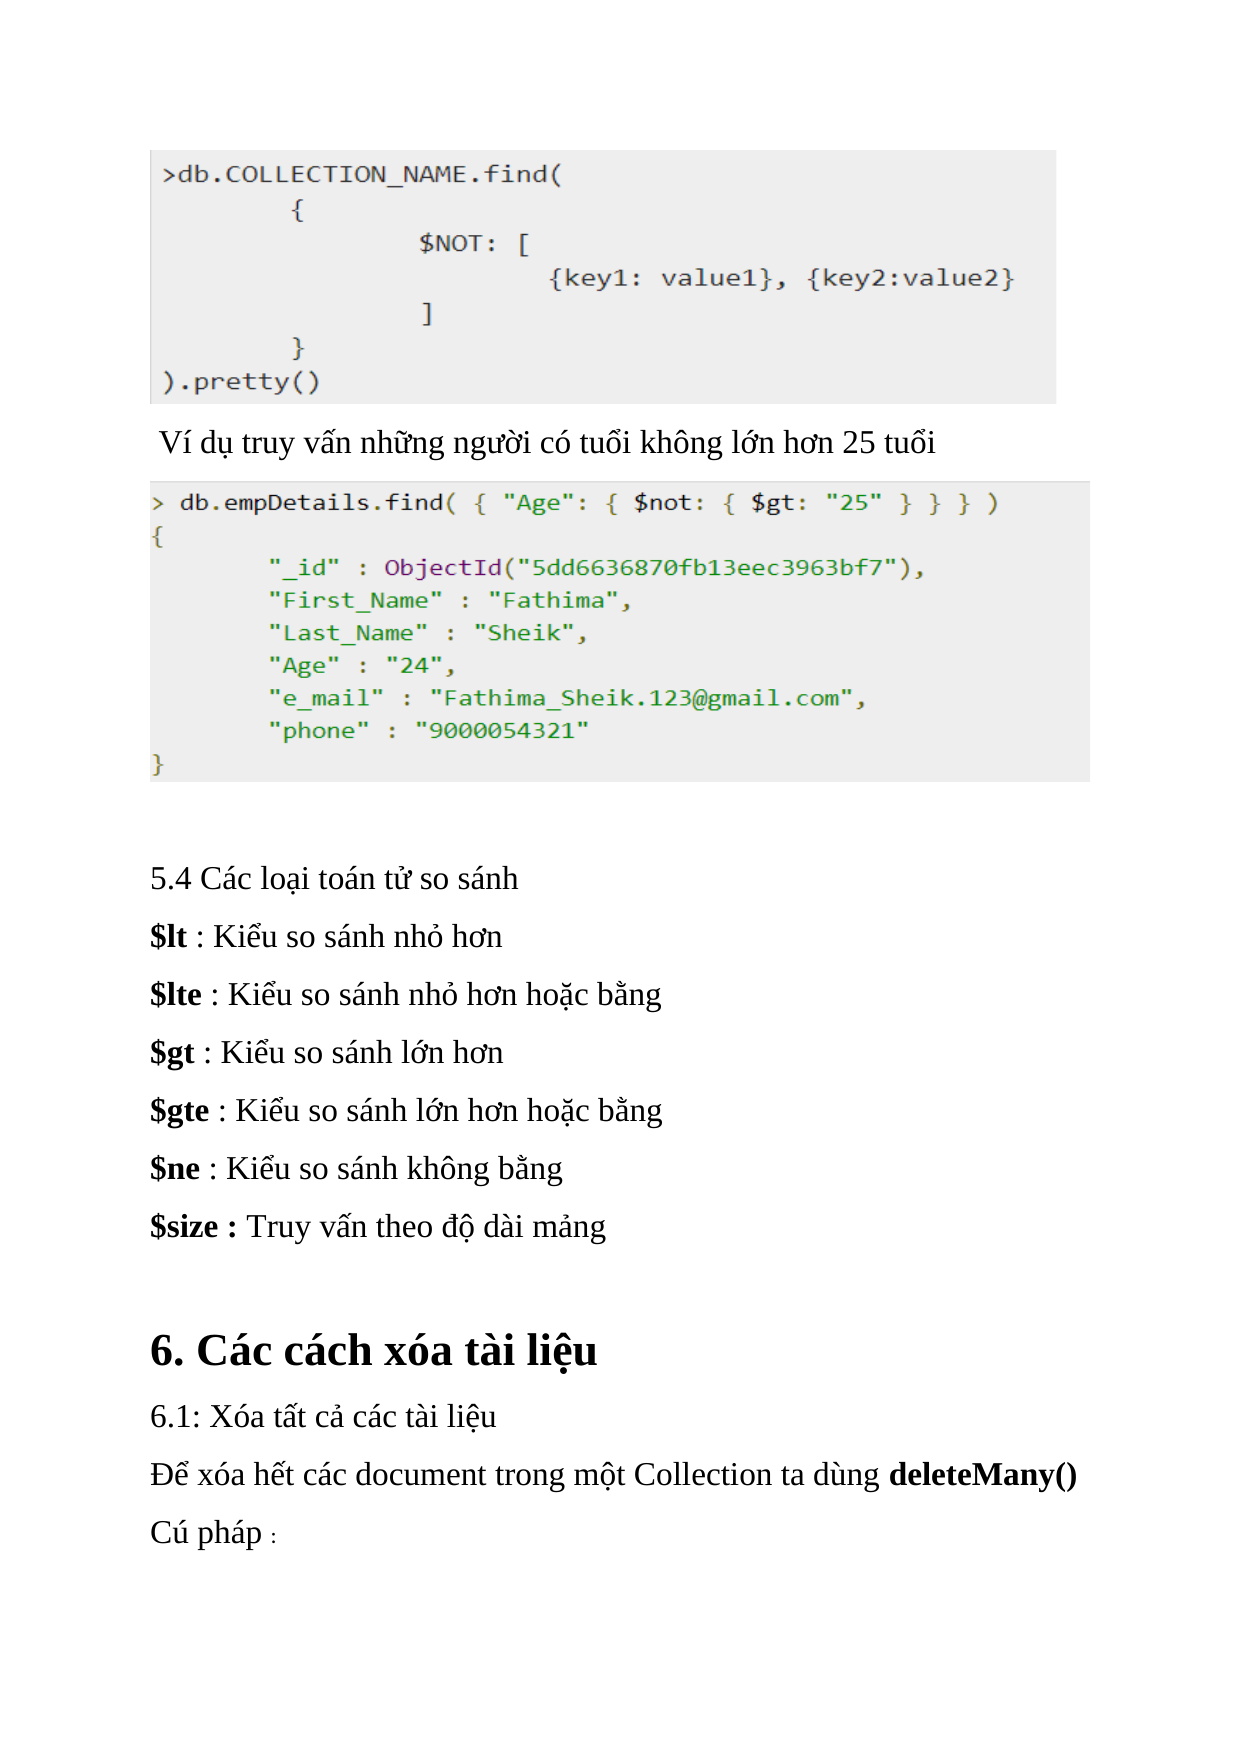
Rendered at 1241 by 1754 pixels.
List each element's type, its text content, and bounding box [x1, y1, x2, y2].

text Ví dụ truy vấn những người có tuổi không lớn hơn 25 tuổi [150, 422, 1090, 461]
picture [150, 480, 1091, 782]
text Để xóa hết các document trong một Collection ta dùng deleteMany() [150, 1454, 1090, 1492]
text $ne : Kiểu so sánh không bằng [150, 1148, 1090, 1187]
text 5.4 Các loại toán tử so sánh [150, 858, 1090, 897]
text $lte : Kiểu so sánh nhỏ hơn hoặc bằng [150, 974, 1090, 1013]
text Cú pháp : [150, 1512, 1090, 1550]
picture [150, 150, 1057, 404]
text 6. Các cách xóa tài liệu [150, 1322, 1090, 1375]
text $lt : Kiểu so sánh nhỏ hơn [150, 916, 1090, 955]
text 6.1: Xóa tất cả các tài liệu [150, 1396, 1090, 1434]
text $size : Truy vấn theo độ dài mảng [150, 1206, 1090, 1245]
text $gt : Kiểu so sánh lớn hơn [150, 1032, 1090, 1071]
text $gte : Kiểu so sánh lớn hơn hoặc bằng [150, 1090, 1090, 1129]
